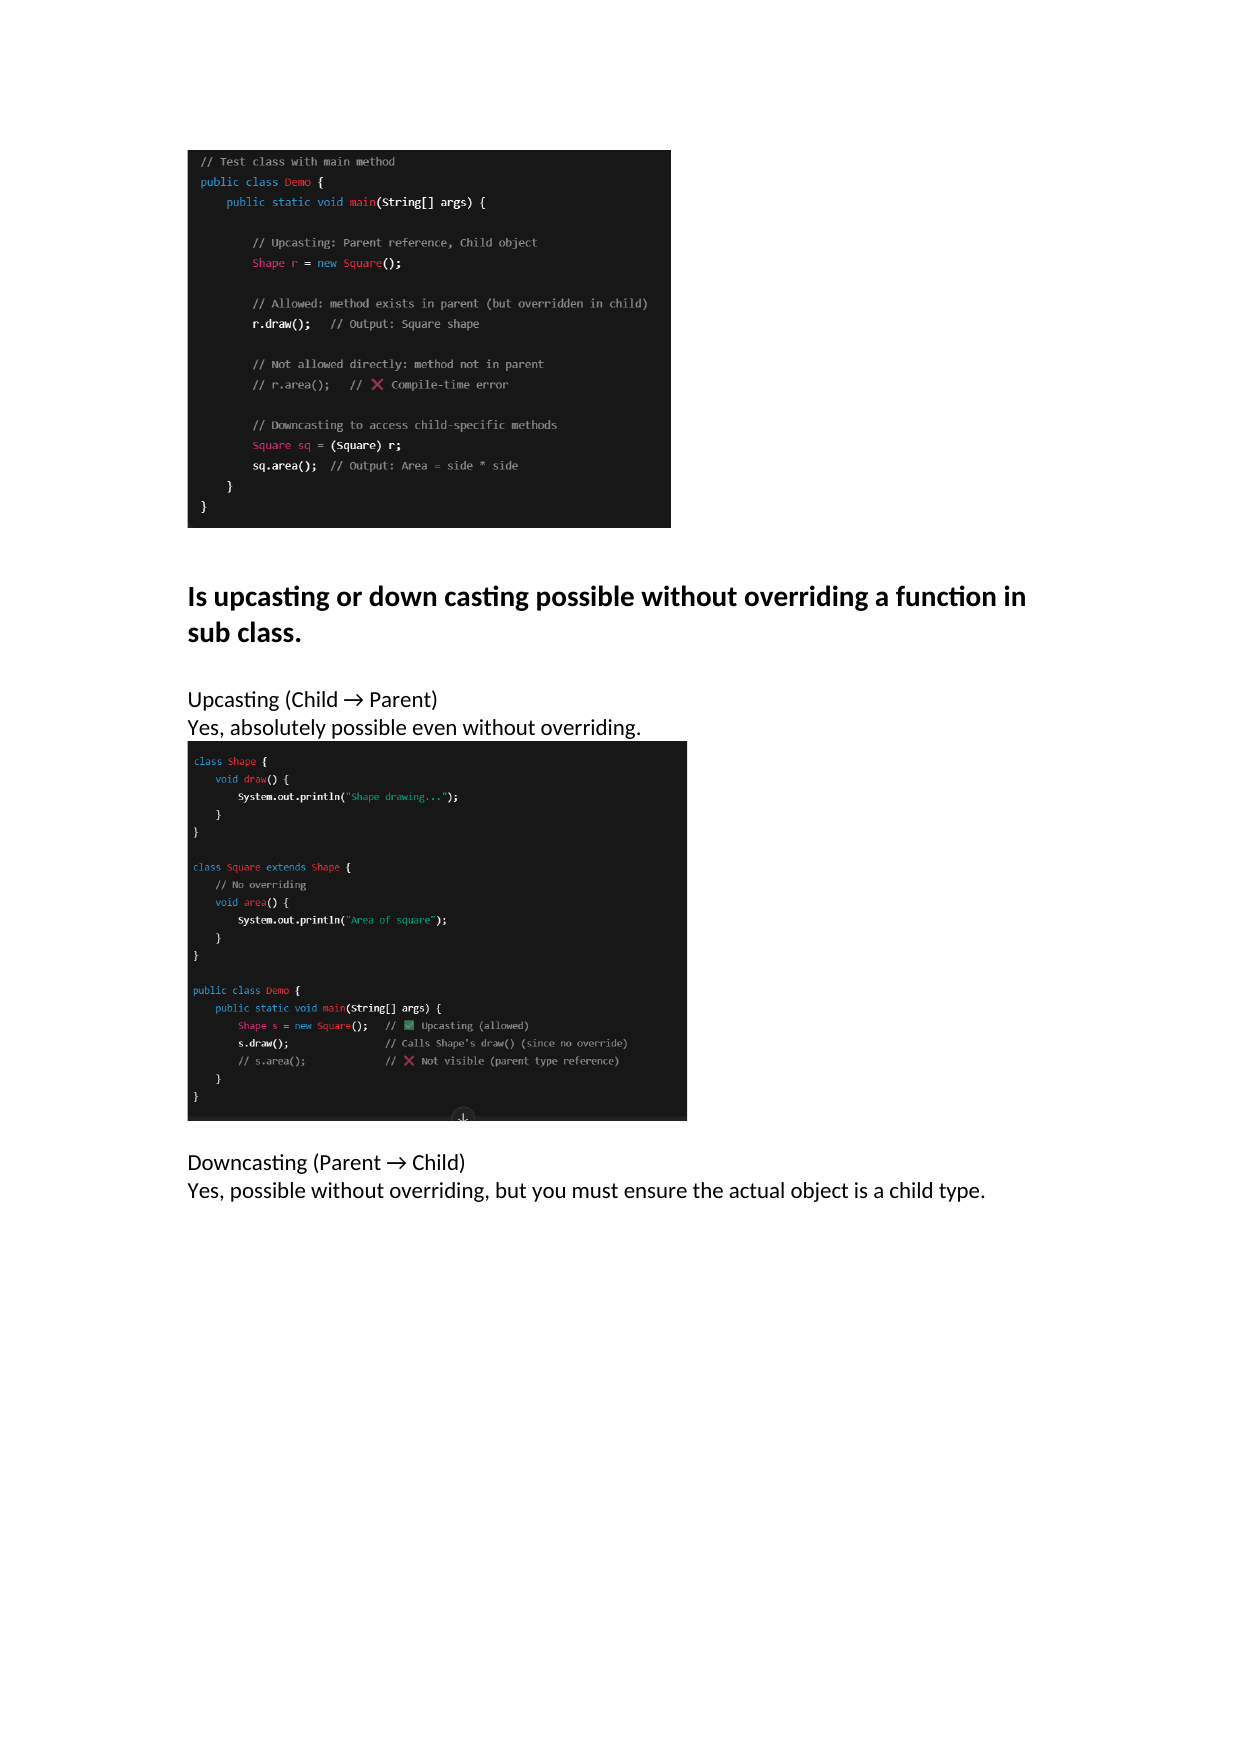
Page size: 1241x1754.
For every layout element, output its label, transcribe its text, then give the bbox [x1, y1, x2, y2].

text Yes, absolutely possible even without overriding. [187, 713, 1053, 741]
text Upcasting (Child → Parent) [187, 685, 1053, 713]
text Downcasting (Parent → Child) [187, 1148, 1053, 1177]
picture [187, 741, 688, 1121]
text Is upcasting or down casting possible without overriding a function in sub class. [187, 578, 1053, 650]
text Yes, possible without overriding, but you must ensure the actual object is a child type. [187, 1177, 1053, 1204]
picture [187, 150, 671, 528]
